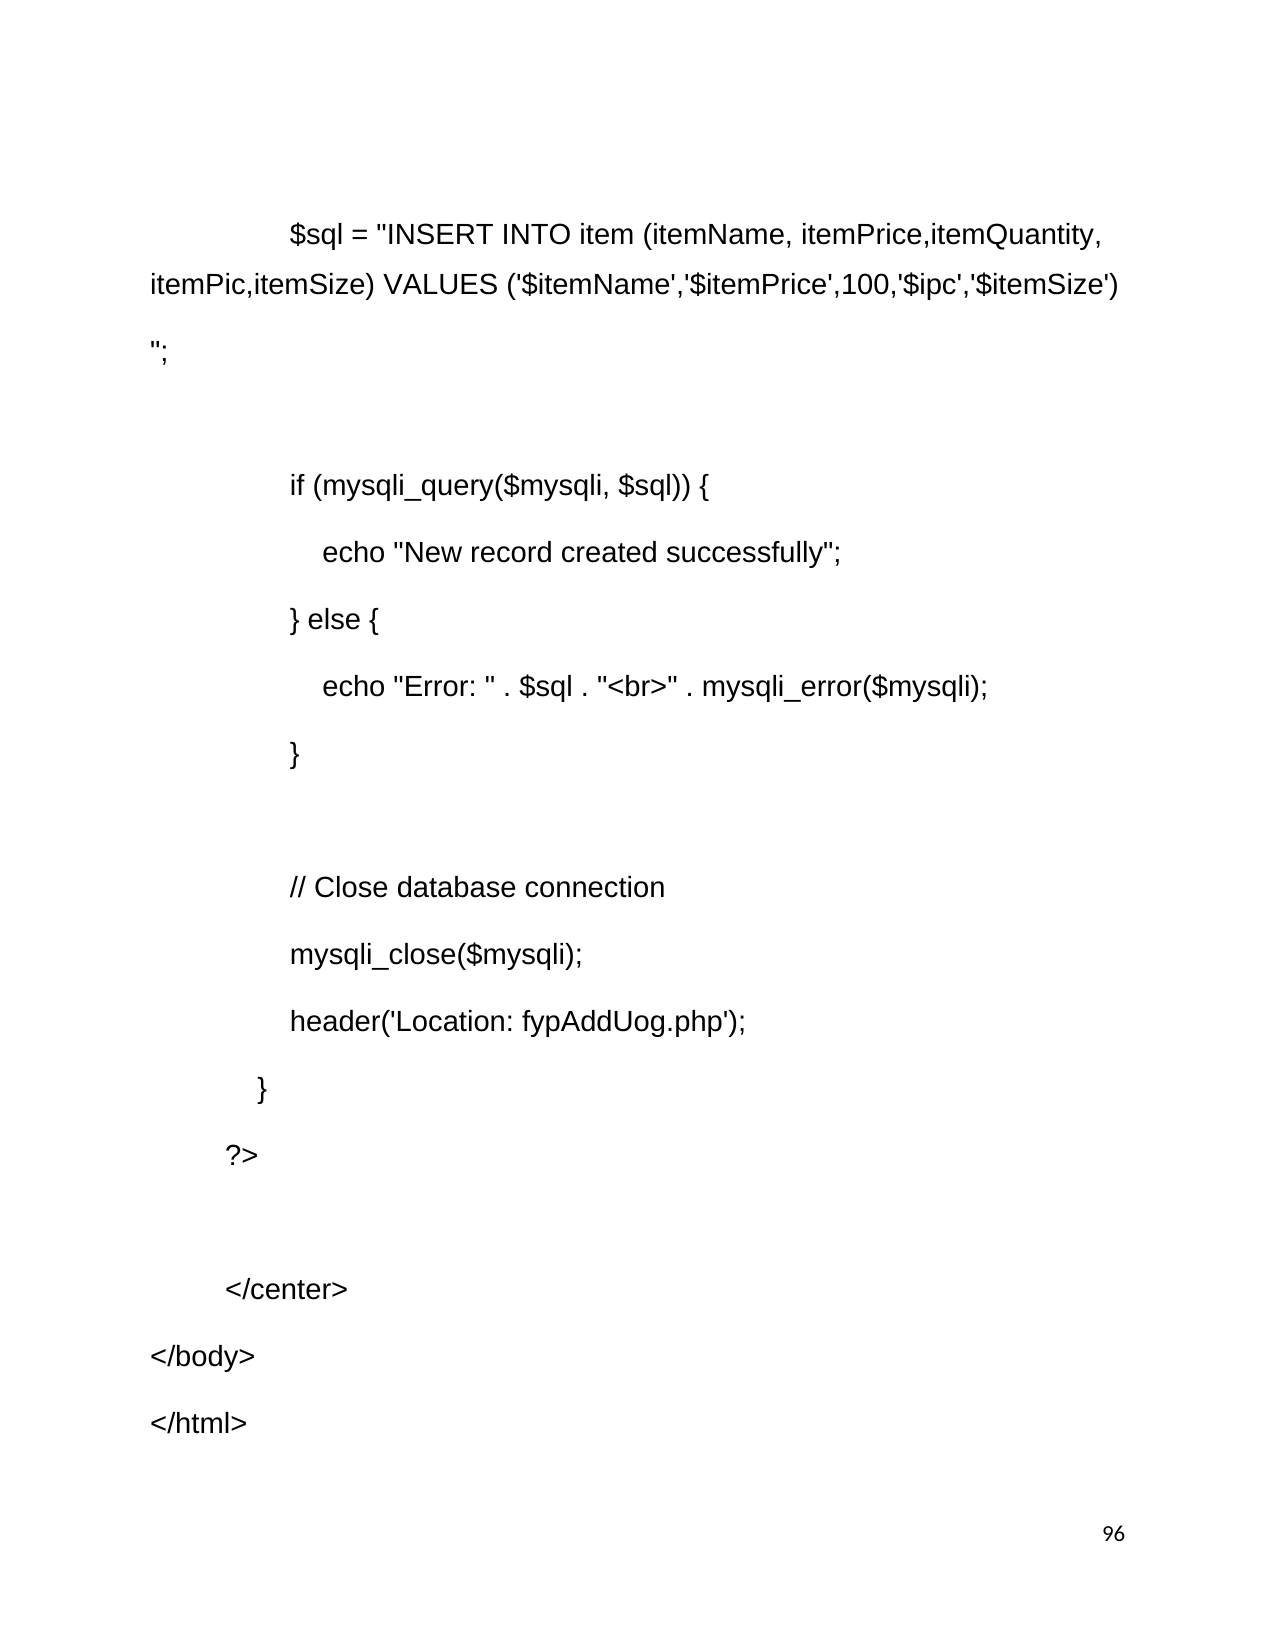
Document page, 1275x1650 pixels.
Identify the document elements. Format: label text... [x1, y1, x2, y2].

text echo "New record created successfully"; [150, 535, 1125, 569]
text </center> [150, 1272, 1125, 1306]
text echo "Error: " . $sql . "<br>" . mysqli_error($mysqli); [150, 669, 1125, 703]
text mysqli_close($mysqli); [150, 937, 1125, 971]
text </body> [150, 1339, 1125, 1372]
text ?> [150, 1138, 1125, 1172]
text "; [150, 334, 1125, 368]
text header('Location: fypAddUog.php'); [150, 1004, 1125, 1038]
text // Close database connection [150, 870, 1125, 904]
text } else { [150, 602, 1125, 636]
text $sql = "INSERT INTO item (itemName, itemPrice,itemQuantity, itemPic,itemSize) VALUES ('$itemName','$itemPrice',100,'$ipc','$itemSize') [150, 217, 1125, 301]
text } [150, 1071, 1125, 1104]
text </html> [150, 1406, 1125, 1439]
text if (mysqli_query($mysqli, $sql)) { [150, 468, 1125, 502]
text } [150, 736, 1125, 770]
